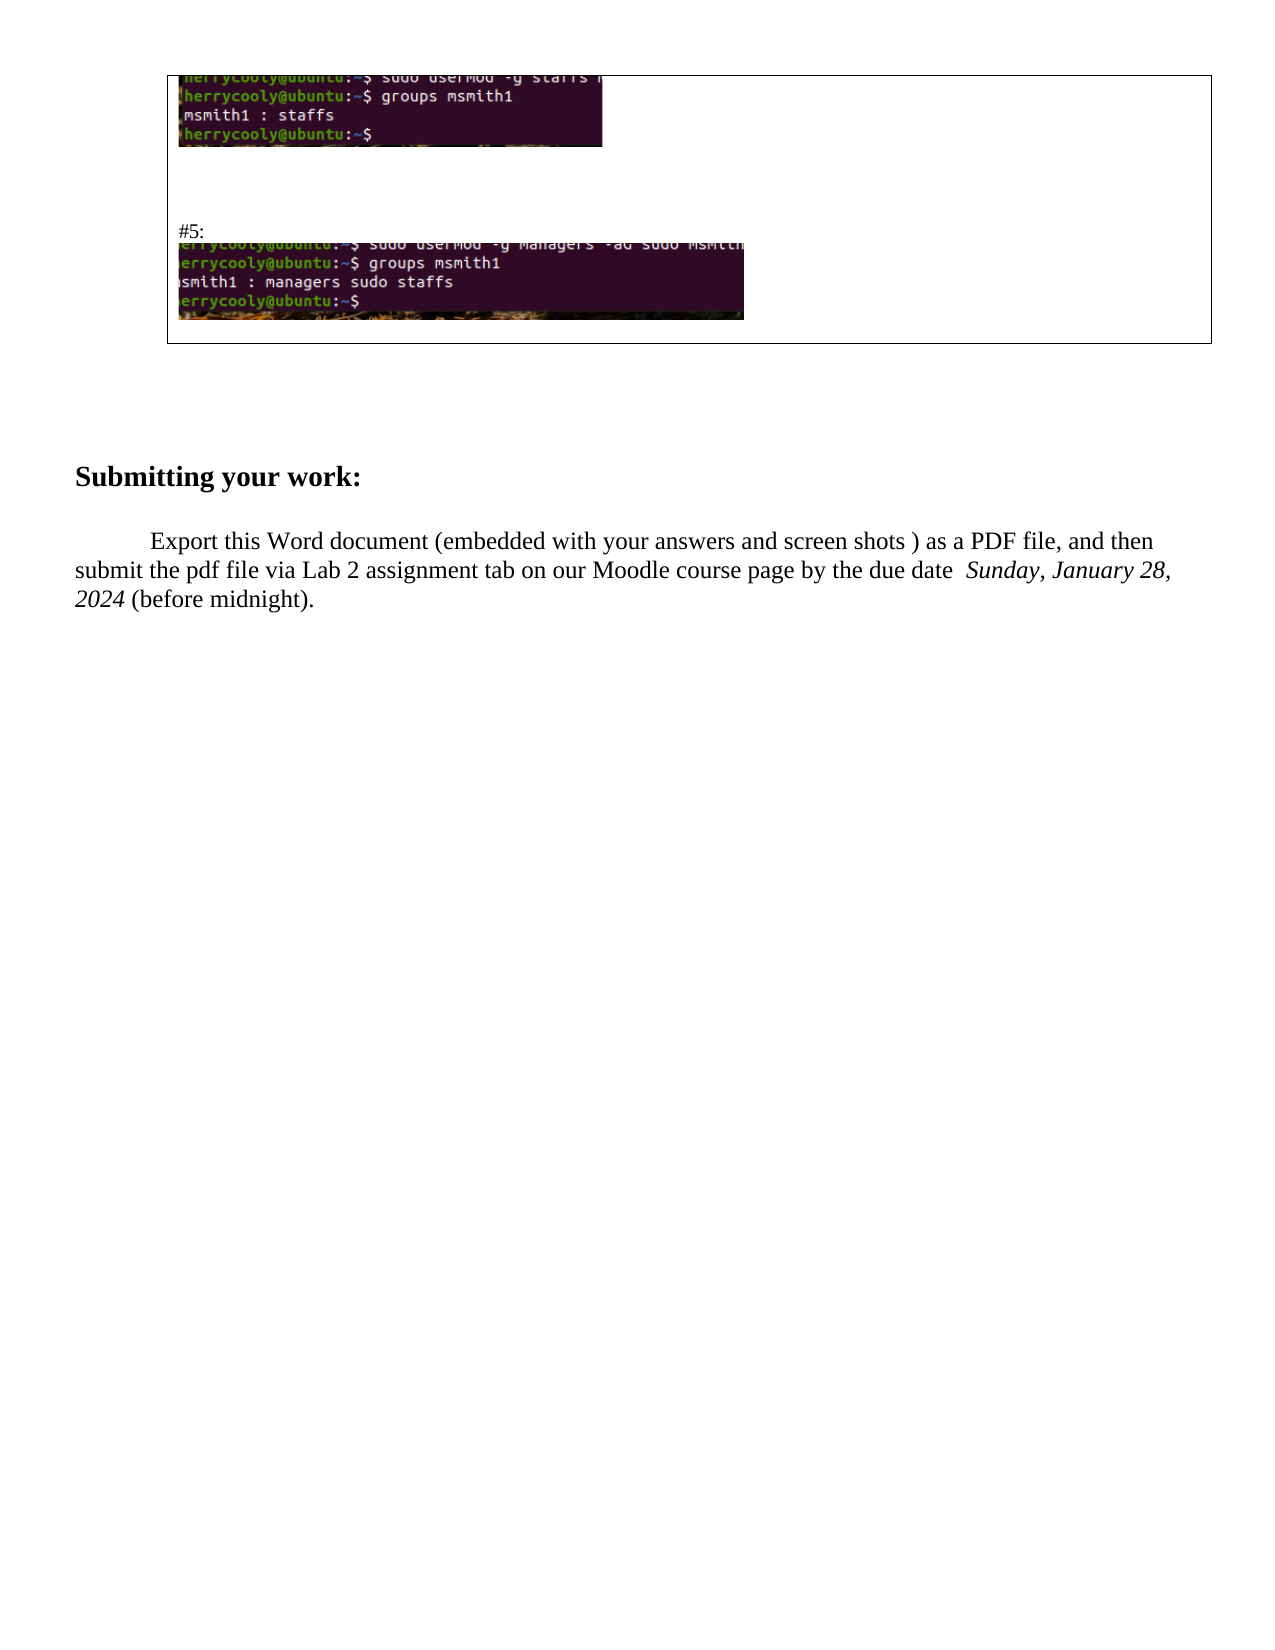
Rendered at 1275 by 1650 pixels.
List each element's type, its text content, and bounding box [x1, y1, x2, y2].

picture [178, 243, 744, 320]
text Export this Word document (embedded with your answers and screen shots ) as a PDF file, and then submit the pdf file via Lab 2 assignment tab on our Moodle course page by the due date Sunday, January 28, 2024 (before midnight). [75, 526, 1200, 613]
picture [178, 76, 603, 147]
table_header #1: #2: #3: #4: #5: [168, 76, 1211, 343]
text Submitting your work: [75, 459, 1200, 493]
